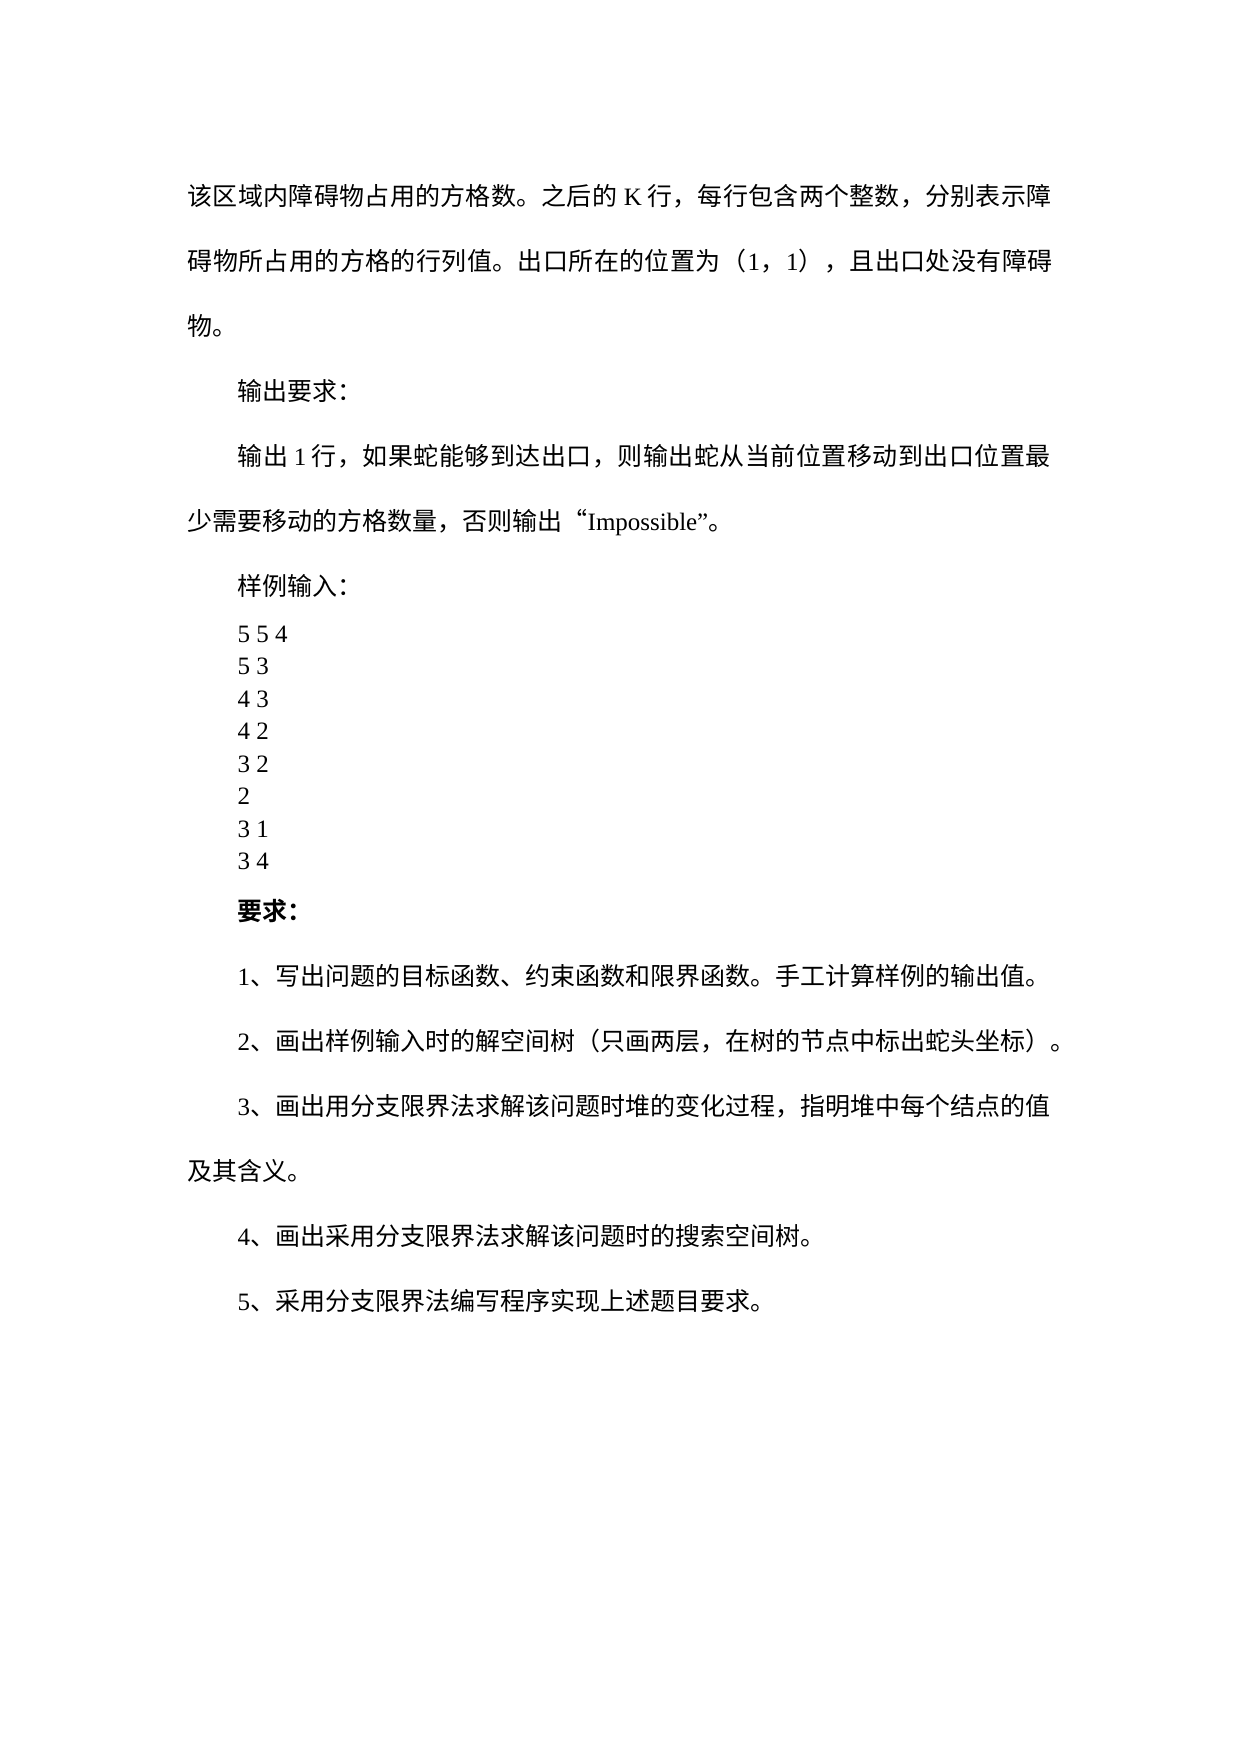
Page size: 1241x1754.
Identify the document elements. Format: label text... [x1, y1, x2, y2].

text 3、画出用分支限界法求解该问题时堆的变化过程，指明堆中每个结点的值及其含义。 [187, 1072, 1053, 1202]
text 2 [187, 779, 1053, 812]
text 输出要求： [187, 357, 1053, 422]
text 3 1 [187, 812, 1053, 844]
text 4、画出采用分支限界法求解该问题时的搜索空间树。 [187, 1202, 1053, 1267]
text 3 2 [187, 747, 1053, 779]
text 2、画出样例输入时的解空间树（只画两层，在树的节点中标出蛇头坐标）。 [187, 1007, 1053, 1072]
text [187, 162, 1053, 357]
text 3 4 [187, 844, 1053, 877]
text 5 5 4 [187, 617, 1053, 649]
text 样例输入： [187, 552, 1053, 617]
text 4 2 [187, 714, 1053, 747]
text 输出1行，如果蛇能够到达出口，则输出蛇从当前位置移动到出口位置最少需要移动的方格数量，否则输出“Impossible”。 [187, 422, 1053, 552]
text 4 3 [187, 682, 1053, 714]
text 5 3 [187, 649, 1053, 682]
text 5、采用分支限界法编写程序实现上述题目要求。 [187, 1267, 1053, 1332]
text 1、写出问题的目标函数、约束函数和限界函数。手工计算样例的输出值。 [187, 942, 1053, 1007]
text 要求： [187, 877, 1053, 942]
